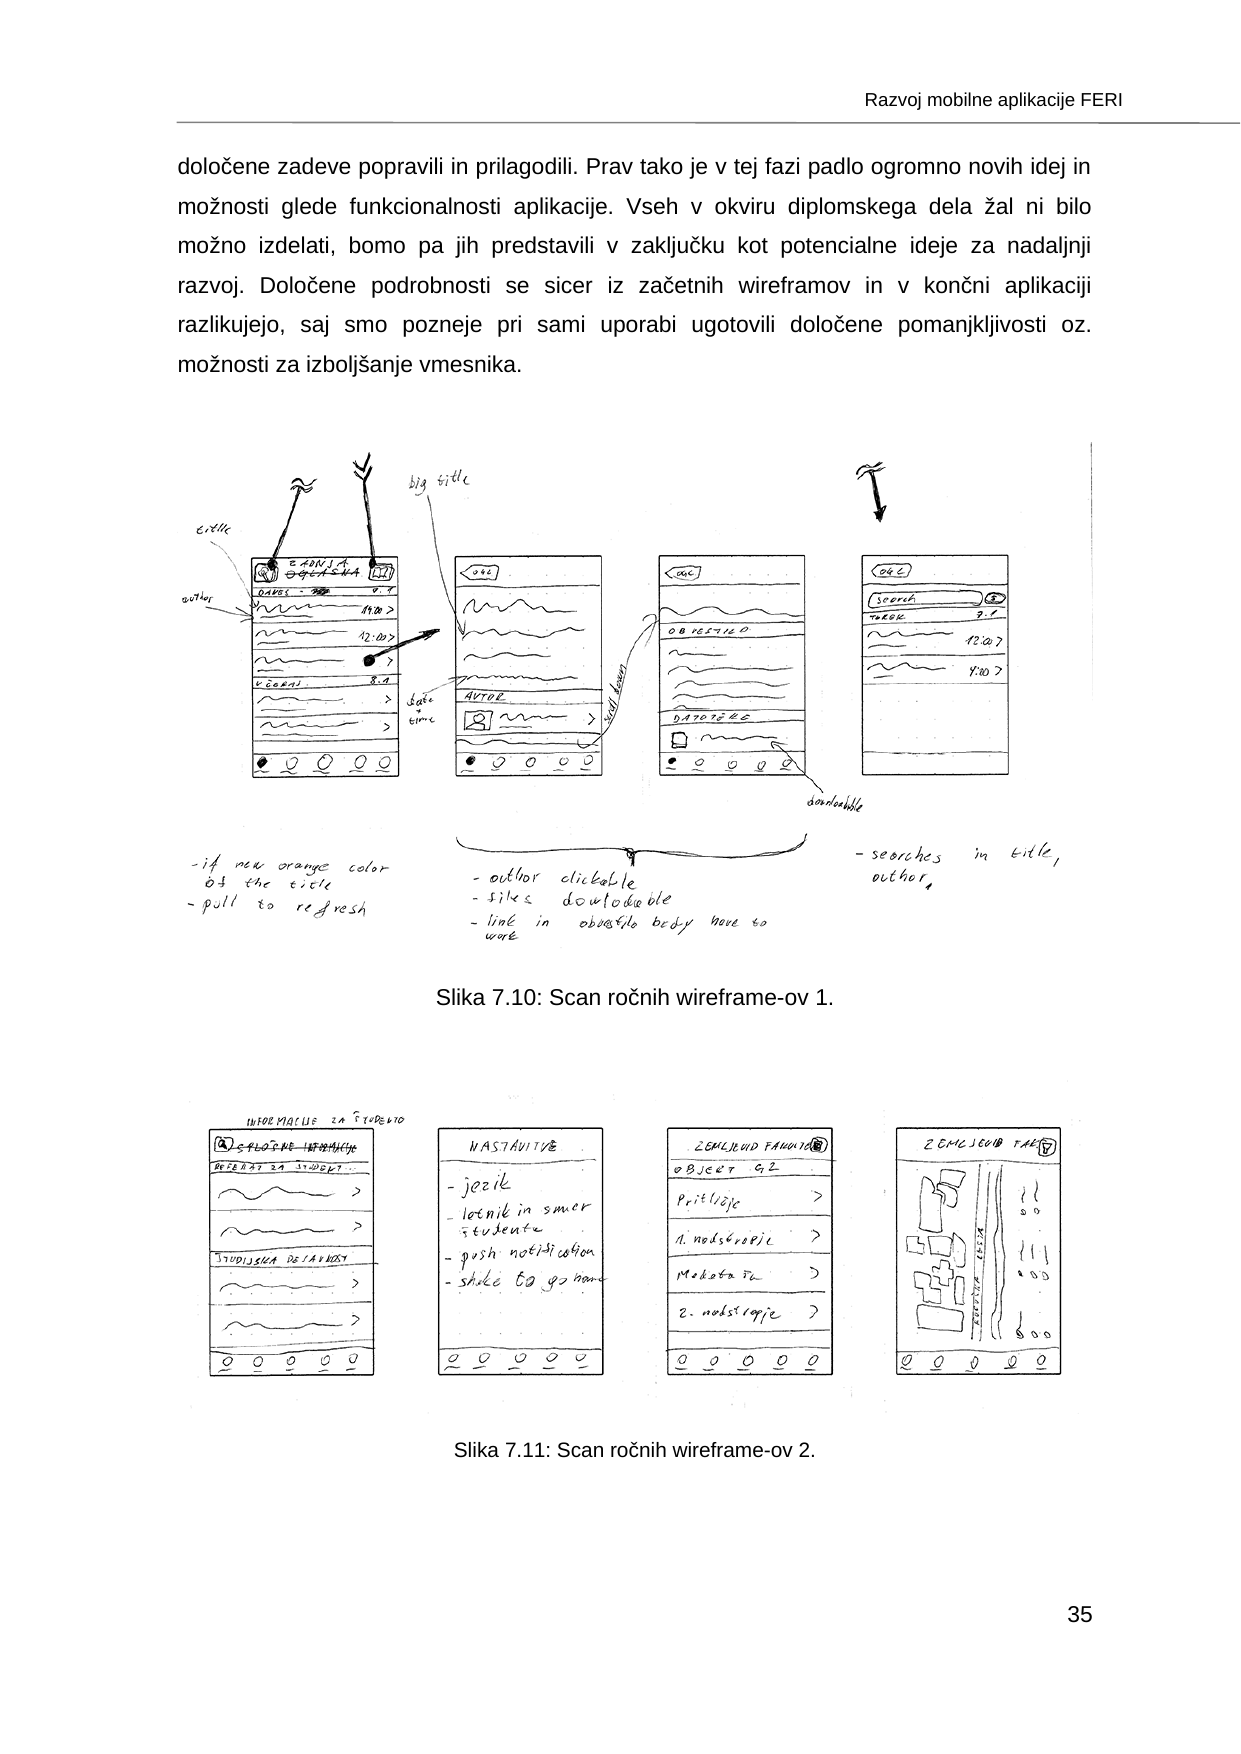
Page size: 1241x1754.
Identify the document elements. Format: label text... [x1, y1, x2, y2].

picture [177, 1075, 1093, 1414]
picture [177, 442, 1093, 960]
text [177, 153, 1092, 377]
